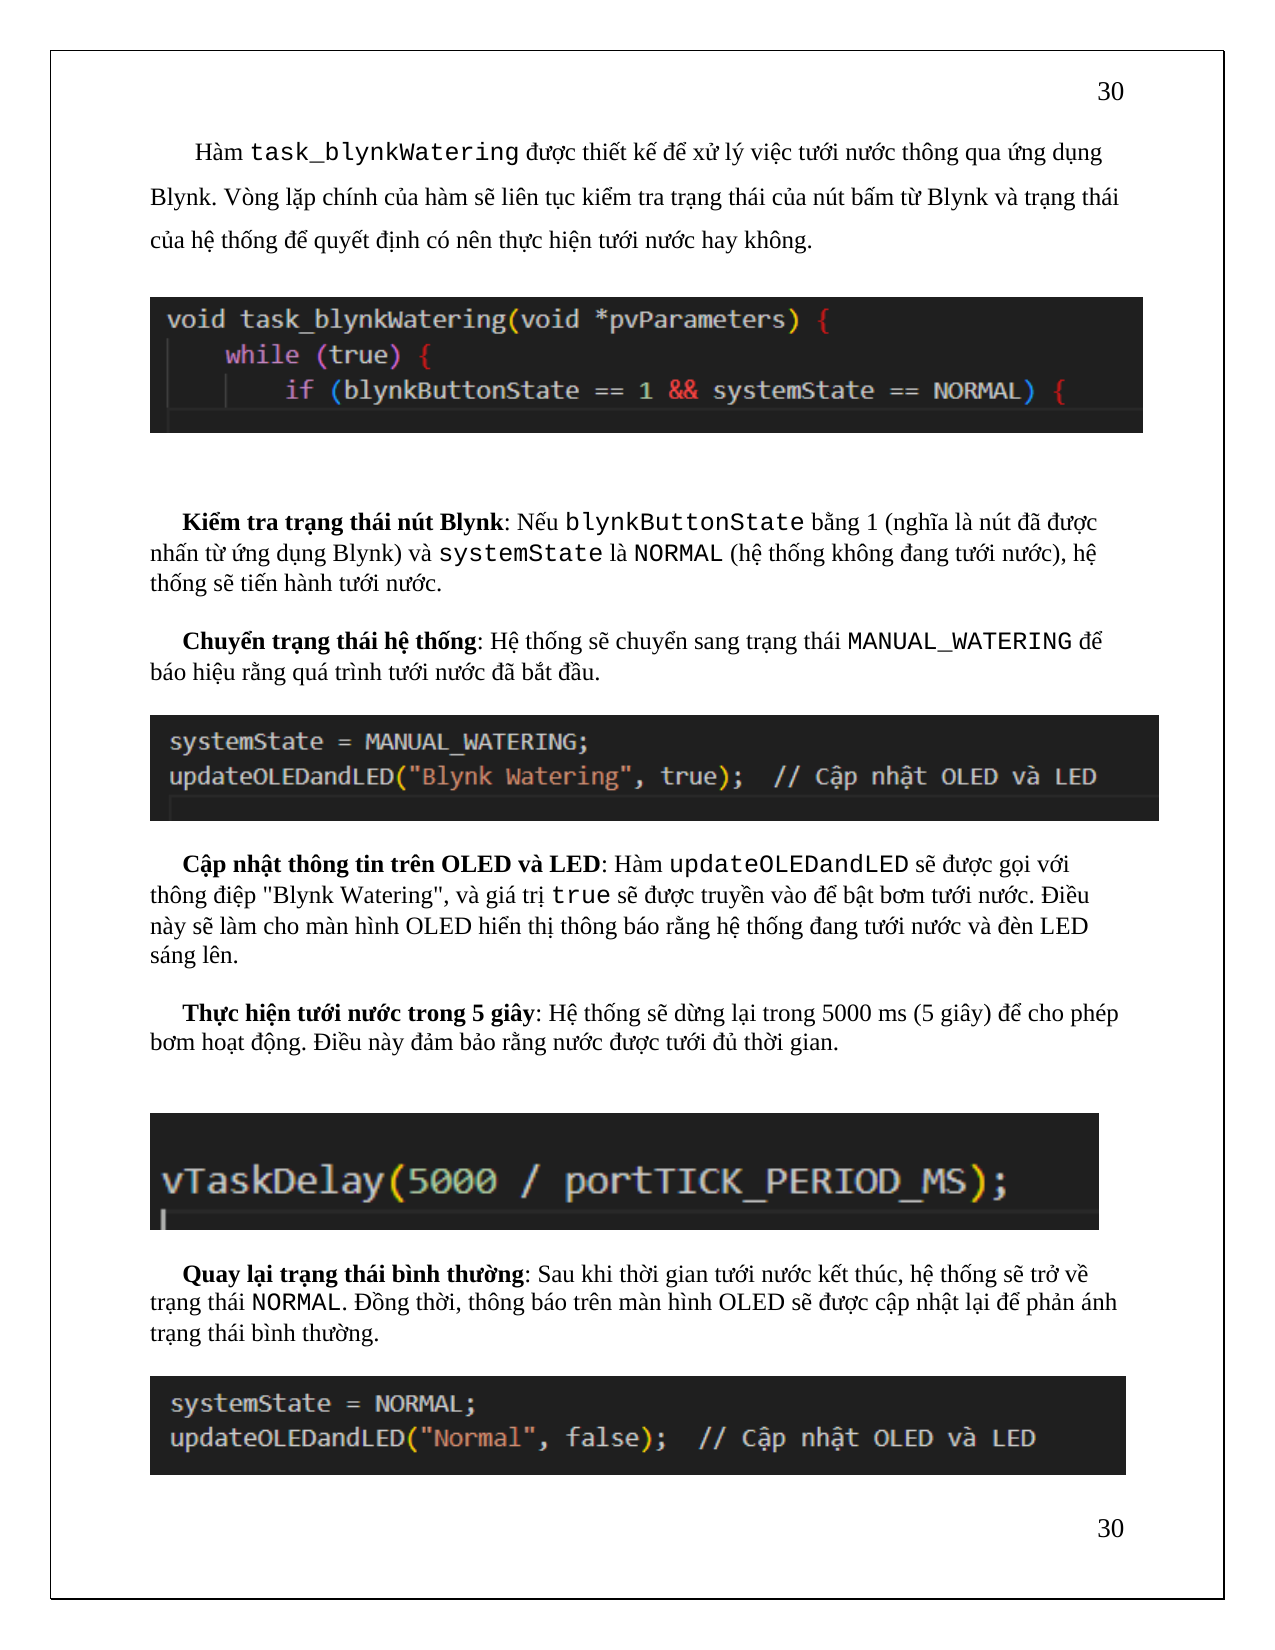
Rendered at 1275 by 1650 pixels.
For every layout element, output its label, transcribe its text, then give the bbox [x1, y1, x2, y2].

picture [150, 1113, 1099, 1230]
picture [150, 297, 1143, 433]
picture [150, 715, 1159, 821]
text  Kiểm tra trạng thái nút Blynk: Nếu blynkButtonState bằng 1 (nghĩa là nút đã được nhấn từ ứng dụng Blynk) và systemState là NORMAL (hệ thống không đang tưới nước), hệ thống sẽ tiến hành tưới nước. [150, 507, 1124, 597]
text  Chuyển trạng thái hệ thống: Hệ thống sẽ chuyển sang trạng thái MANUAL_WATERING để báo hiệu rằng quá trình tưới nước đã bắt đầu. [150, 626, 1124, 686]
text  Thực hiện tưới nước trong 5 giây: Hệ thống sẽ dừng lại trong 5000 ms (5 giây) để cho phép bơm hoạt động. Điều này đảm bảo rằng nước được tưới đủ thời gian. [150, 998, 1124, 1055]
text  Hàm task_blynkWatering được thiết kế để xử lý việc tưới nước thông qua ứng dụng Blynk. Vòng lặp chính của hàm sẽ liên tục kiểm tra trạng thái của nút bấm từ Blynk và trạng thái của hệ thống để quyết định có nên thực hiện tưới nước hay không. [150, 137, 1124, 254]
picture [150, 1376, 1126, 1475]
text  Quay lại trạng thái bình thường: Sau khi thời gian tưới nước kết thúc, hệ thống sẽ trở về trạng thái NORMAL. Đồng thời, thông báo trên màn hình OLED sẽ được cập nhật lại để phản ánh trạng thái bình thường. [150, 1259, 1124, 1347]
text  Cập nhật thông tin trên OLED và LED: Hàm updateOLEDandLED sẽ được gọi với thông điệp "Blynk Watering", và giá trị true sẽ được truyền vào để bật bơm tưới nước. Điều này sẽ làm cho màn hình OLED hiển thị thông báo rằng hệ thống đang tưới nước và đèn LED sáng lên. [150, 849, 1124, 969]
